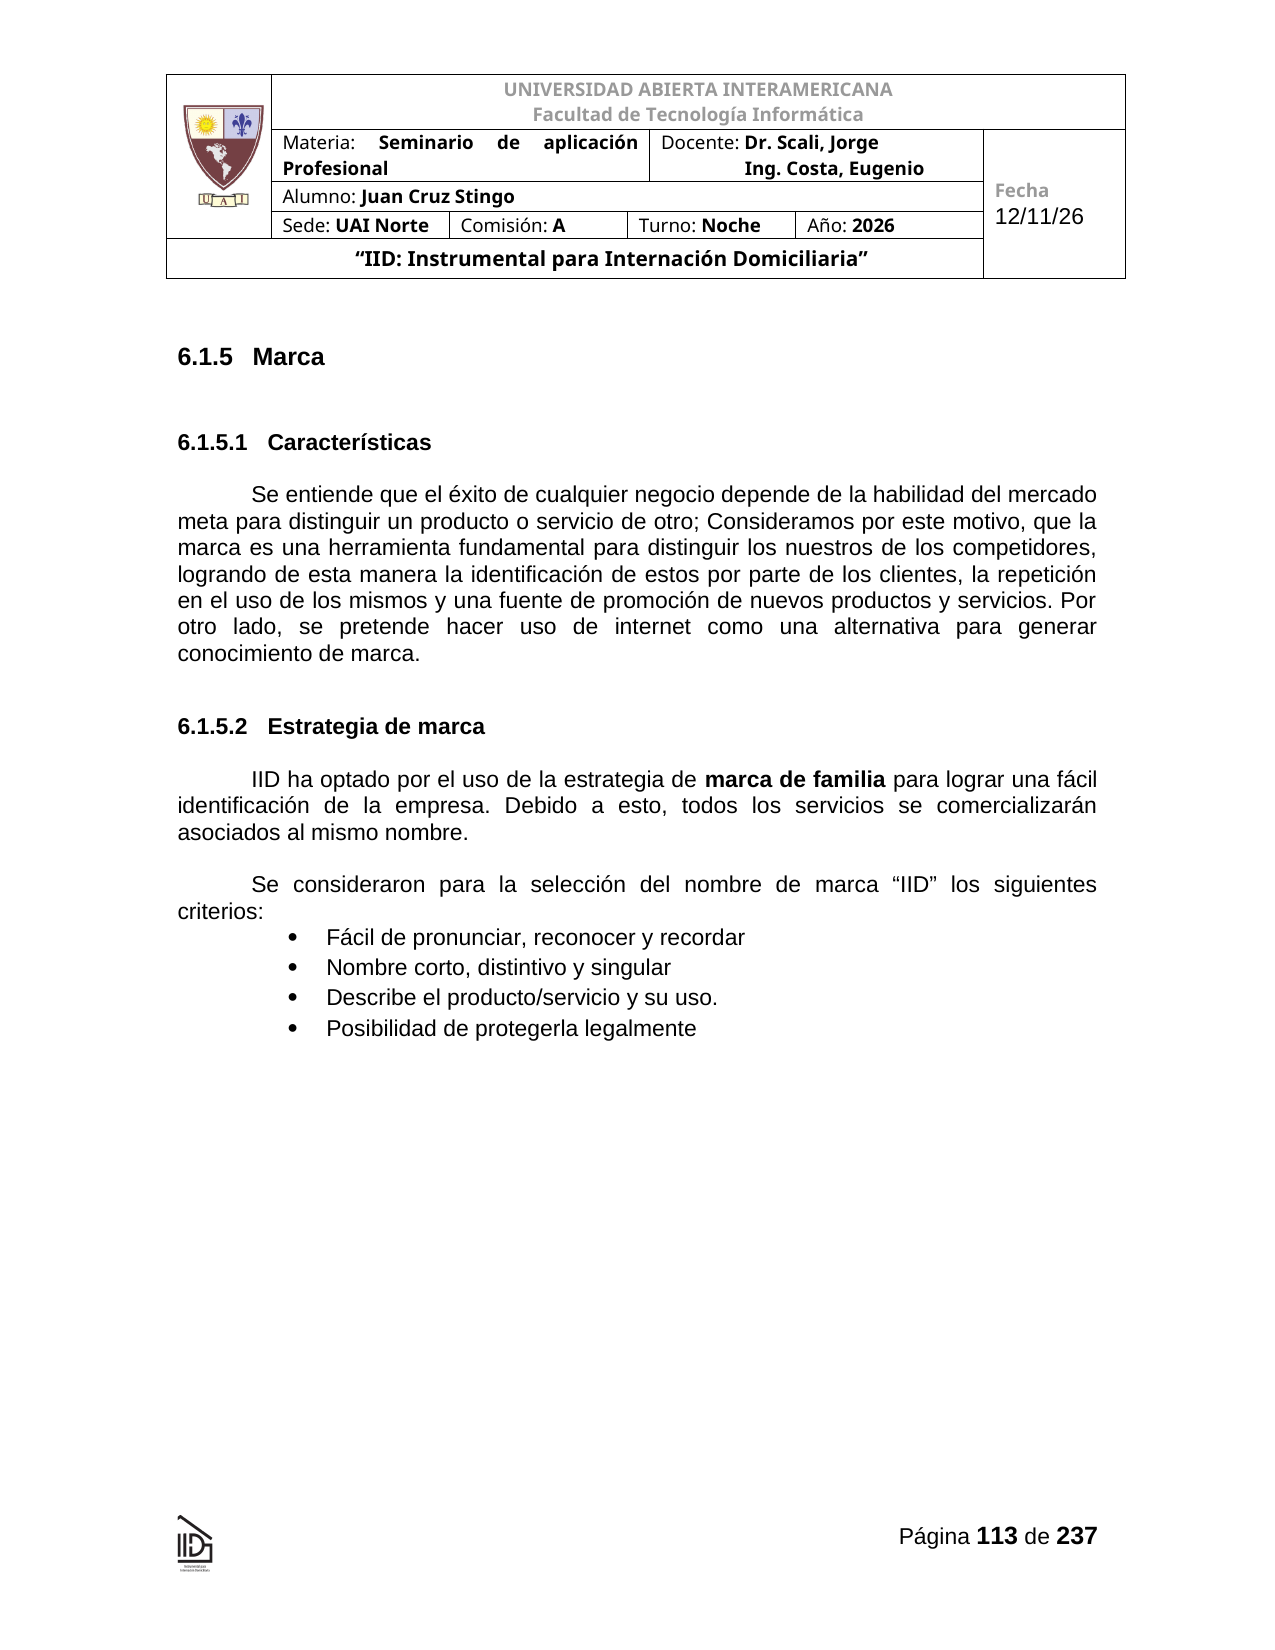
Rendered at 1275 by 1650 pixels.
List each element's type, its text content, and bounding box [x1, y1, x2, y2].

list Describe el producto/servicio y su uso. [288, 984, 1098, 1011]
picture [272, 130, 283, 181]
subtitle Estrategia de marca [177, 713, 1098, 739]
list Fácil de pronunciar, reconocer y recordar [288, 924, 1098, 950]
picture [165, 1508, 225, 1585]
text IID ha optado por el uso de la estrategia de marca de familia para lograr una fácil identificación de la empresa. Debido a esto, todos los servicios se comercializarán asociados al mismo nombre. [177, 766, 1098, 845]
subtitle Características [177, 429, 1098, 455]
list Nombre corto, distintivo y singular [288, 954, 1098, 981]
list Posibilidad de protegerla legalmente [288, 1014, 1098, 1041]
text Marca [177, 342, 1098, 371]
picture [167, 97, 271, 211]
picture [272, 182, 283, 211]
picture [272, 97, 283, 129]
text Se consideraron para la selección del nombre de marca “IID” los siguientes criterios: [177, 871, 1098, 924]
text Se entiende que el éxito de cualquier negocio depende de la habilidad del mercado meta para distinguir un producto o servicio de otro; Consideramos por este motivo, que la marca es una herramienta fundamental para distinguir los nuestros de los competidores, logrando de esta manera la identificación de estos por parte de los clientes, la repetición en el uso de los mismos y una fuente de promoción de nuevos productos y servicios. Por otro lado, se pretende hacer uso de internet como una alternativa para generar conocimiento de marca. [177, 481, 1098, 666]
